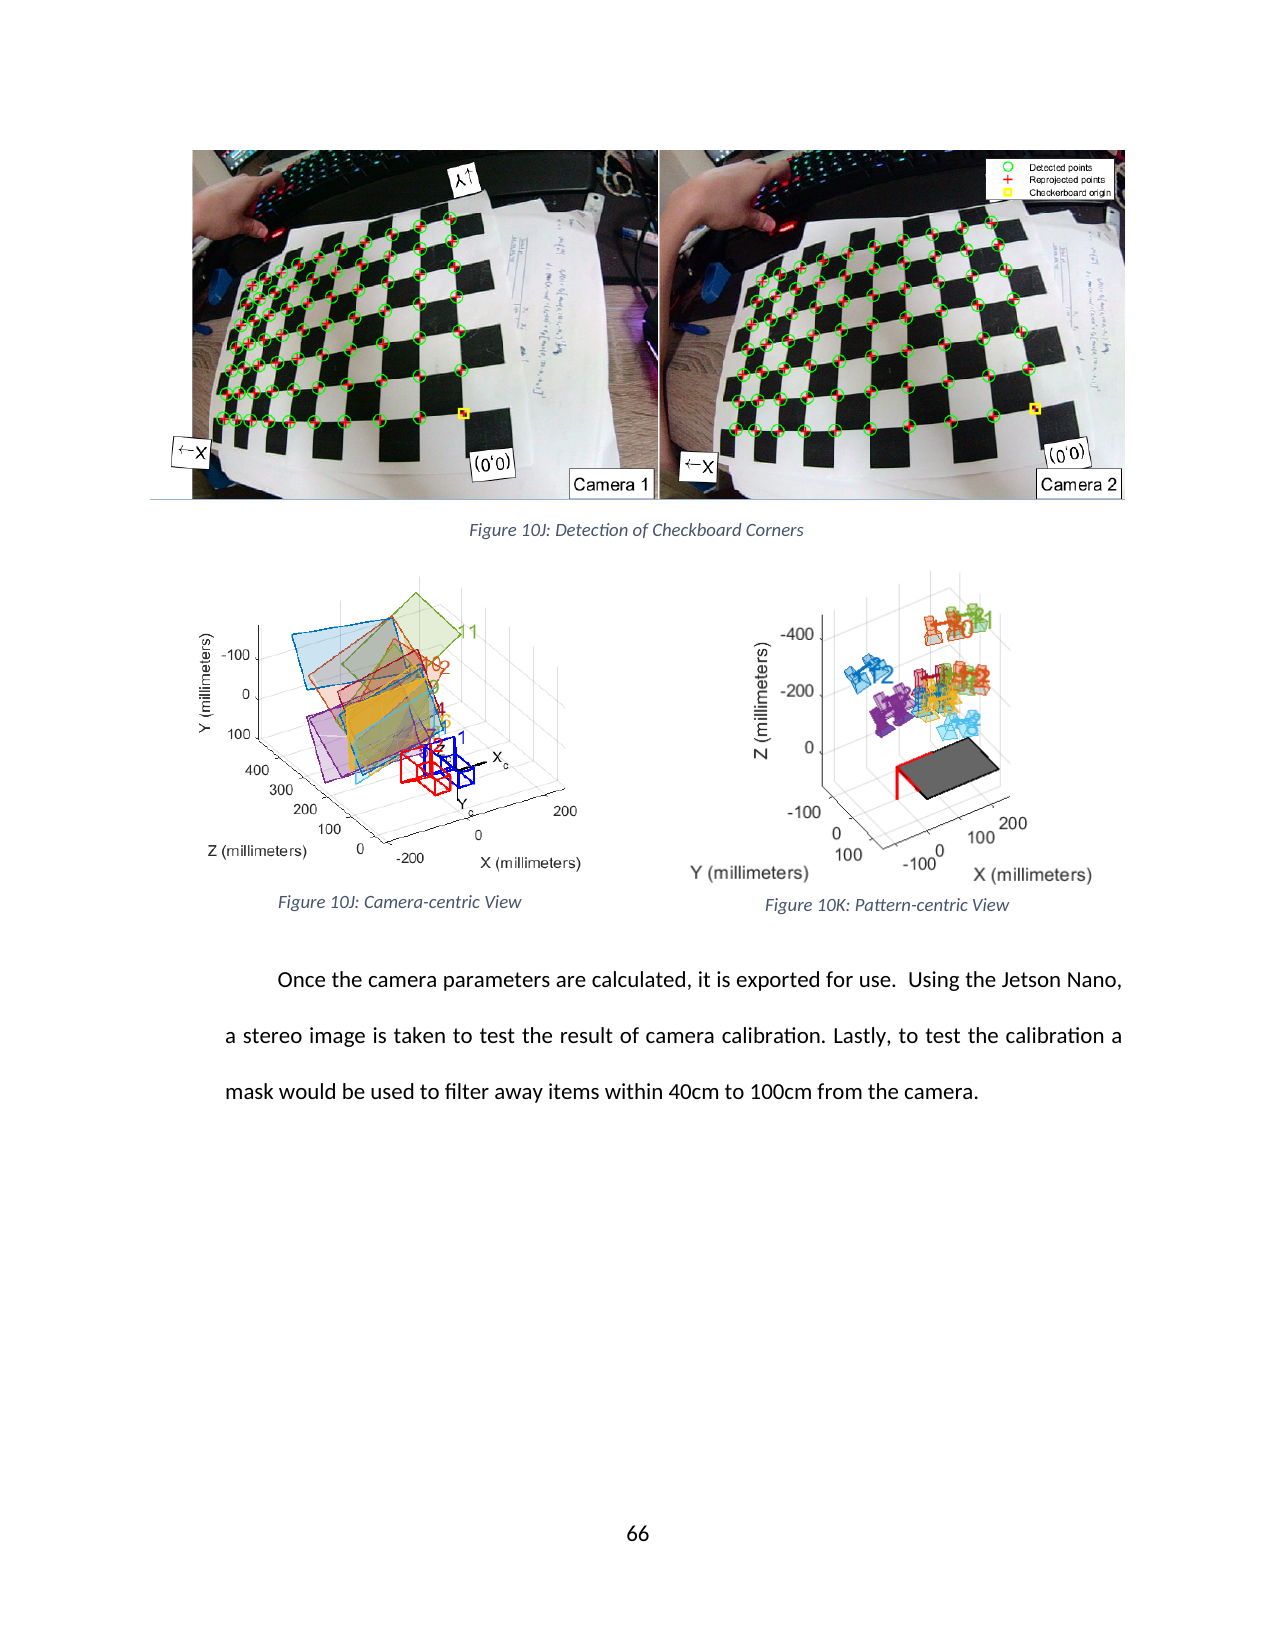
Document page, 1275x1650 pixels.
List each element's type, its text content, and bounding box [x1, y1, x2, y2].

picture [161, 562, 641, 890]
table_header Figure 10J: Camera-centric View [150, 562, 651, 965]
text Once the camera parameters are calculated, it is exported for use. Using the Jetson Nano, a stereo image is taken to test the result of camera calibration. Lastly, to test the calibration a mask would be used to filter away items within 40cm to 100cm from the camera. [225, 965, 1125, 1105]
table_header Figure 10K: Pattern-centric View [651, 562, 1125, 965]
text Figure 10J: Detection of Checkboard Corners [150, 518, 1125, 541]
picture [669, 562, 1107, 894]
picture [150, 150, 1125, 500]
